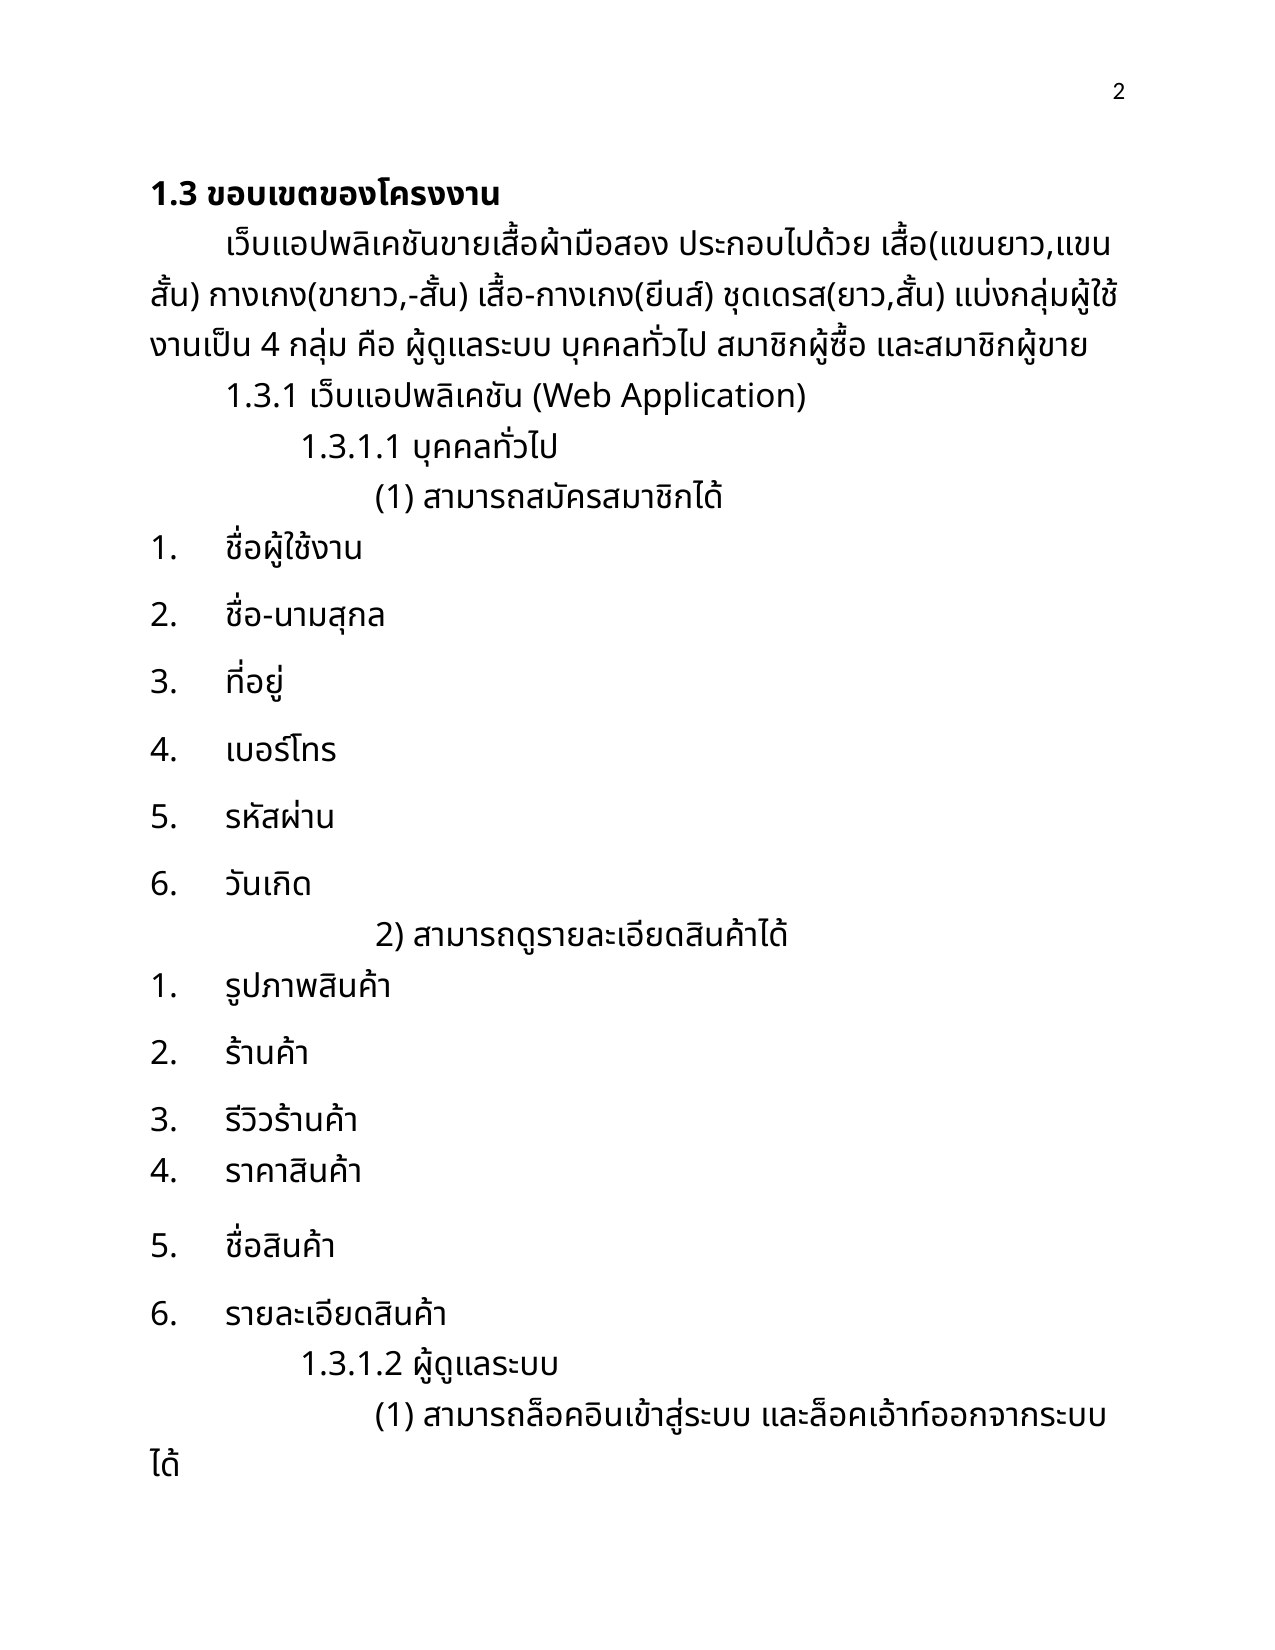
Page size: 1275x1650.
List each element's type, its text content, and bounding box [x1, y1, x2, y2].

text 1.3.1.1 บุคคลทั่วไป [300, 422, 1125, 473]
list ที่อยู่ [150, 658, 1125, 709]
text 2) สามารถดูรายละเอียดสินค้าได้ [300, 911, 1125, 961]
list รายละเอียดสินค้า [150, 1289, 1125, 1340]
list รูปภาพสินค้า [150, 961, 1125, 1012]
text 1.3.1 เว็บแอปพลิเคชัน (Web Application) [150, 372, 1125, 422]
list ชื่อ-นามสุกล [150, 591, 1125, 642]
text เว็บแอปพลิเคชันขายเสื้อผ้ามือสอง ประกอบไปด้วย เสื้อ(แขนยาว,แขนสั้น) กางเกง(ขายาว,-สั้น) เสื้อ-กางเกง(ยีนส์) ชุดเดรส(ยาว,สั้น) แบ่งกลุ่มผู้ใช้งานเป็น 4 กลุ่ม คือ ผู้ดูแลระบบ บุคคลทั่วไป สมาชิกผู้ซื้อ และสมาชิกผู้ขาย [150, 220, 1125, 372]
text (1) สามารถล็อคอินเข้าสู่ระบบ และล็อคเอ้าท์ออกจากระบบได้ [150, 1391, 1125, 1492]
list รีวิวร้านค้า [150, 1096, 1125, 1147]
list เบอร์โทร [150, 726, 1125, 776]
text 1.3.1.2 ผู้ดูแลระบบ [300, 1340, 1125, 1391]
list ร้านค้า [150, 1029, 1125, 1079]
list รหัสผ่าน [150, 793, 1125, 843]
text (1) สามารถสมัครสมาชิกได้ [300, 473, 1125, 524]
list ราคาสินค้า [150, 1147, 1125, 1197]
text 1.3 ขอบเขตของโครงงาน [150, 169, 1125, 220]
list วันเกิด [150, 860, 1125, 911]
list ชื่อสินค้า [150, 1222, 1125, 1273]
list ชื่อผู้ใช้งาน [150, 524, 1125, 574]
